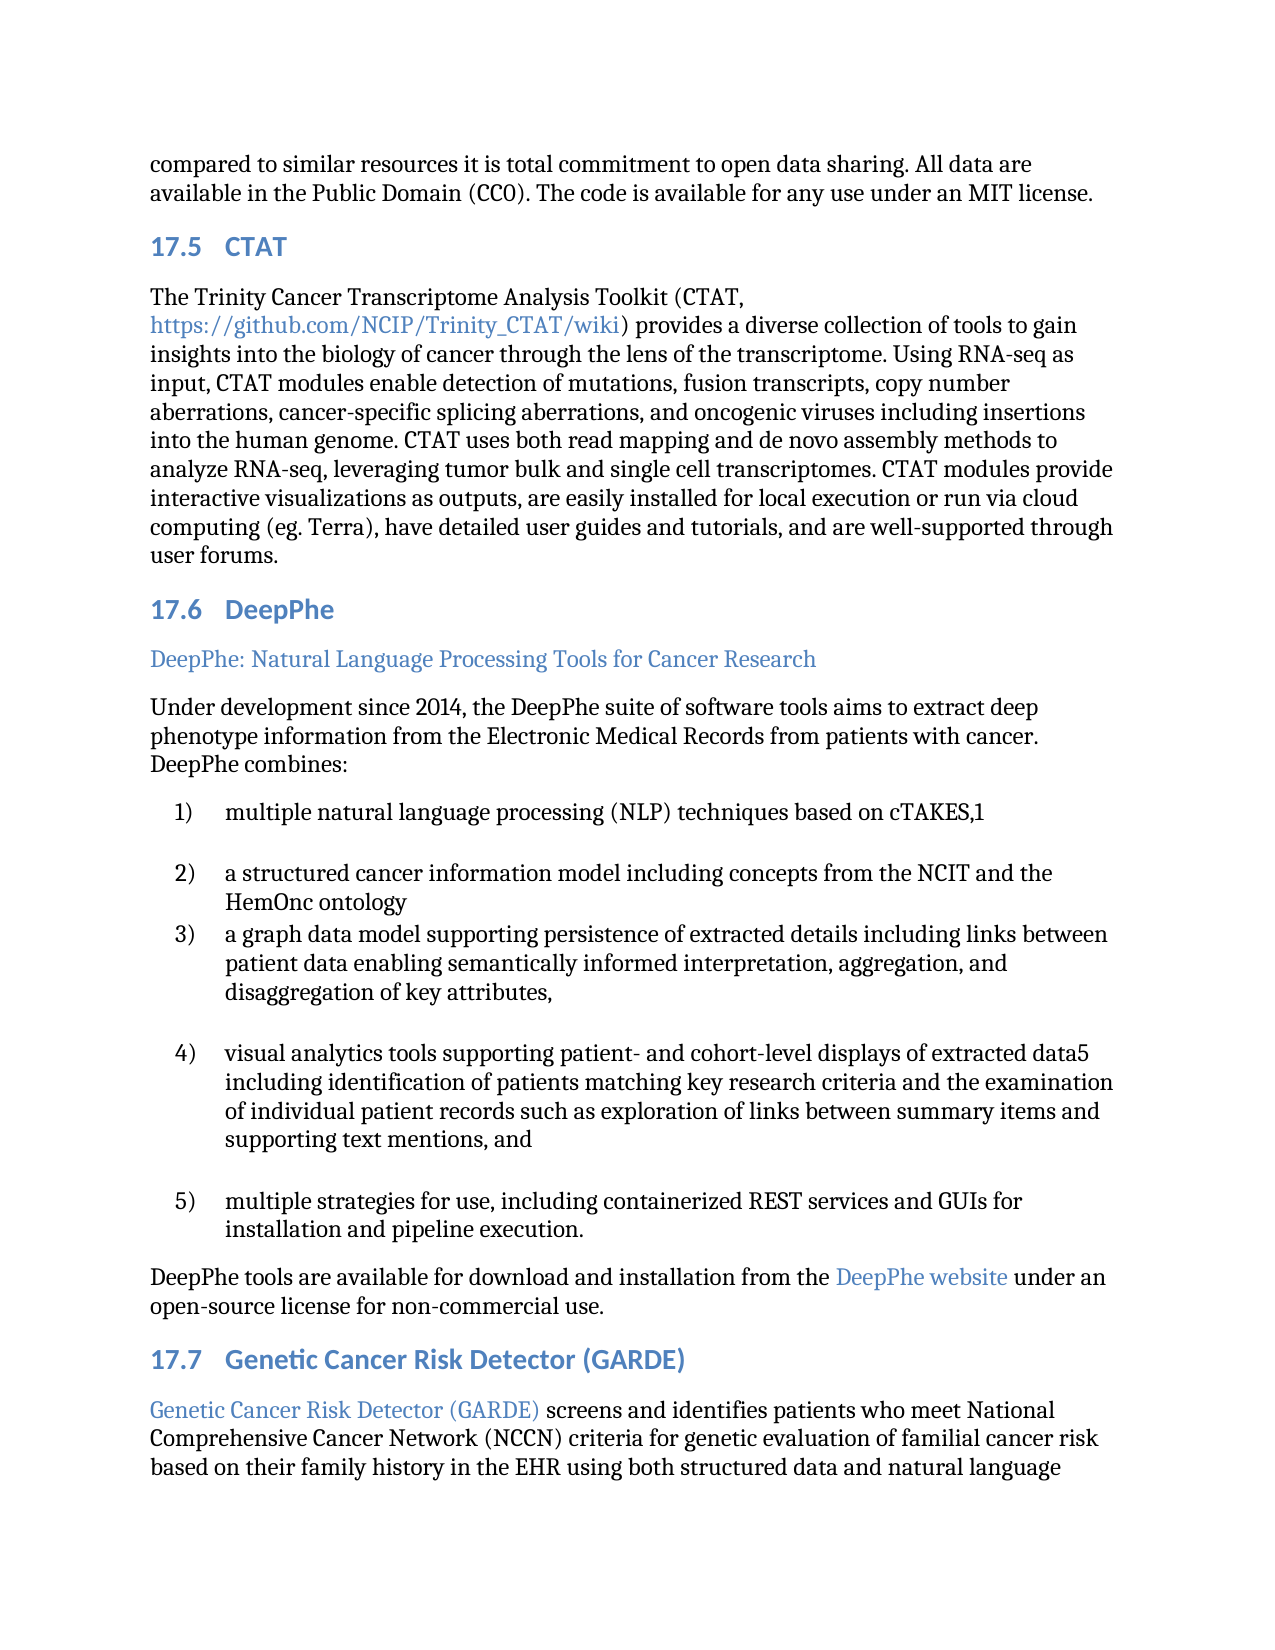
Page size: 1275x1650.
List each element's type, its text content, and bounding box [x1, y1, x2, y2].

list a graph data model supporting persistence of extracted details including links between patient data enabling semantically informed interpretation, aggregation, and disaggregation of key attributes, [175, 920, 1125, 1035]
list multiple strategies for use, including containerized REST services and GUIs for installation and pipeline execution. [175, 1187, 1125, 1244]
list multiple natural language processing (NLP) techniques based on cTAKES,1 [175, 798, 1125, 855]
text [150, 1396, 1125, 1482]
text Under development since 2014, the DeepPhe suite of software tools aims to extract deep phenotype information from the Electronic Medical Records from patients with cancer. DeepPhe combines: [150, 693, 1125, 779]
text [150, 150, 1125, 207]
list visual analytics tools supporting patient- and cohort-level displays of extracted data5 including identification of patients matching key research criteria and the examination of individual patient records such as exploration of links between summary items and supporting text mentions, and [175, 1039, 1125, 1183]
text DeepPhe: Natural Language Processing Tools for Cancer Research [150, 645, 1125, 674]
text DeepPhe tools are available for download and installation from the DeepPhe website under an open-source license for non-commercial use. [150, 1263, 1125, 1320]
subtitle 17.5 CTAT [150, 228, 1125, 264]
text The Trinity Cancer Transcriptome Analysis Toolkit (CTAT, https://github.com/NCIP/Trinity_CTAT/wiki) provides a diverse collection of tools to gain insights into the biology of cancer through the lens of the transcriptome. Using RNA-seq as input, CTAT modules enable detection of mutations, fusion transcripts, copy number aberrations, cancer-specific splicing aberrations, and oncogenic viruses including insertions into the human genome. CTAT uses both read mapping and de novo assembly methods to analyze RNA-seq, leveraging tumor bulk and single cell transcriptomes. CTAT modules provide interactive visualizations as outputs, are easily installed for local execution or run via cloud computing (eg. Terra), have detailed user guides and tutorials, and are well-supported through user forums. [150, 283, 1125, 570]
subtitle 17.7 Genetic Cancer Risk Detector (GARDE) [150, 1341, 1125, 1377]
subtitle 17.6 DeepPhe [150, 591, 1125, 627]
list a structured cancer information model including concepts from the NCIT and the HemOnc ontology [175, 859, 1125, 917]
